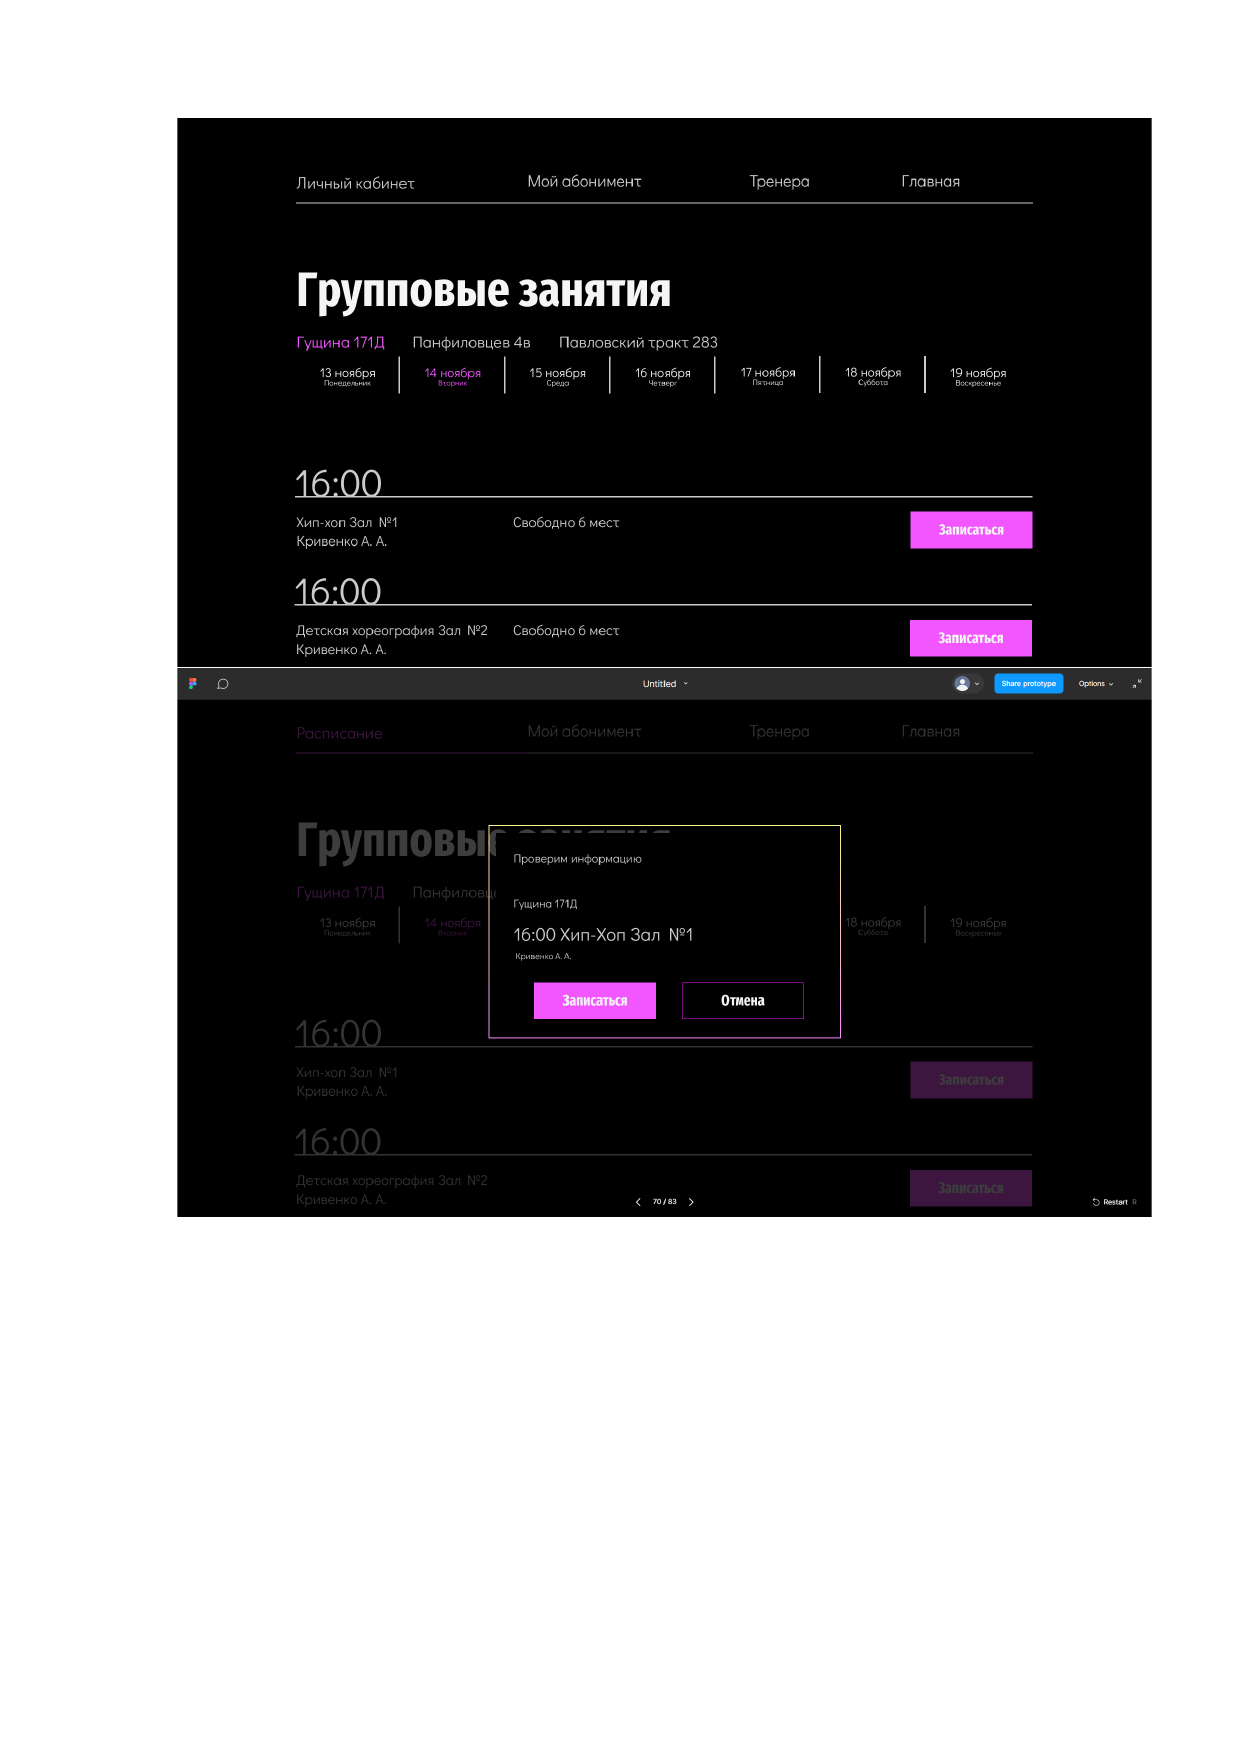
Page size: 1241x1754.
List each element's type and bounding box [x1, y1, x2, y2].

picture [177, 118, 1152, 667]
picture [177, 668, 1152, 1217]
